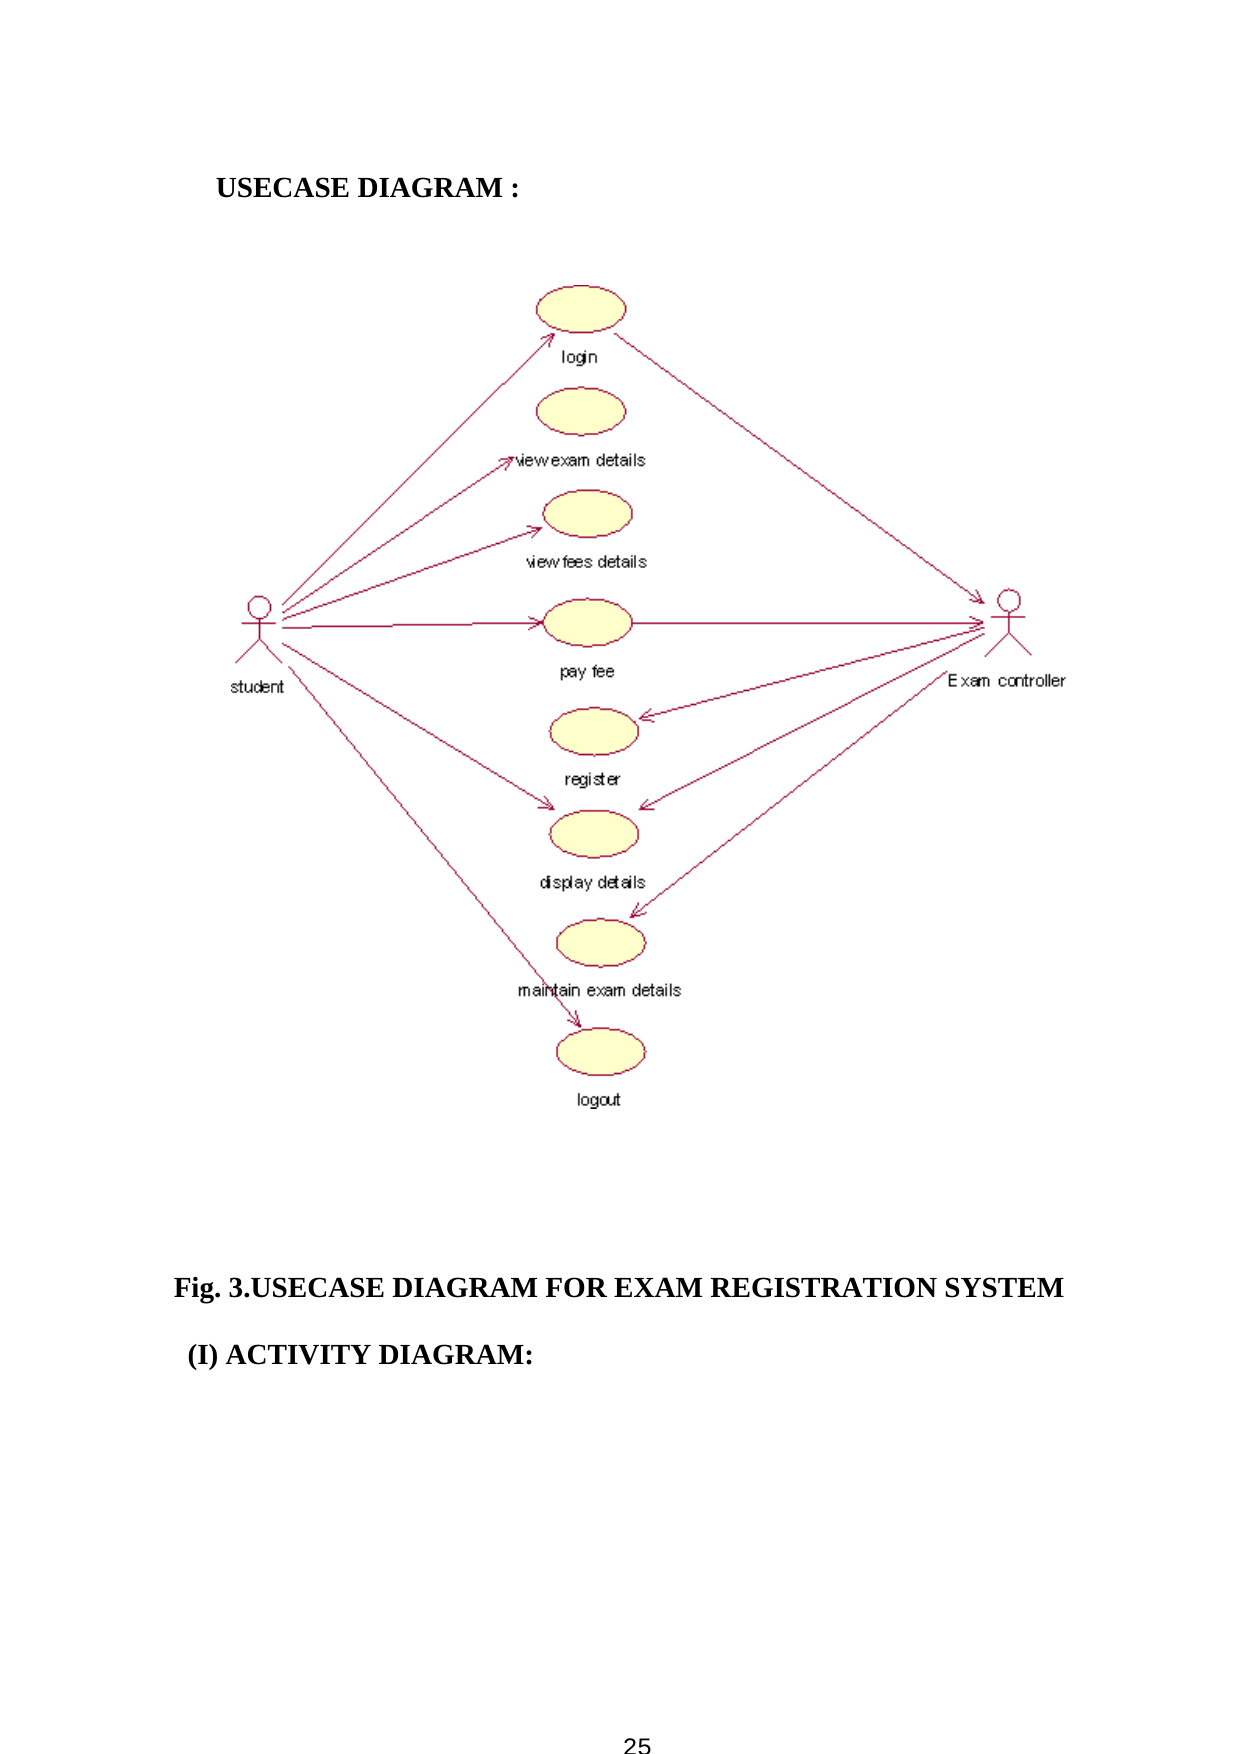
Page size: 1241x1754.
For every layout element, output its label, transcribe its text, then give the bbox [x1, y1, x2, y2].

picture [231, 285, 1066, 1109]
text Fig. 3.USECASE DIAGRAM FOR EXAM REGISTRATION SYSTEM [79, 1270, 1159, 1303]
subtitle ACTIVITY DIAGRAM: [187, 1337, 1196, 1370]
subtitle USECASE DIAGRAM : [216, 170, 1196, 203]
